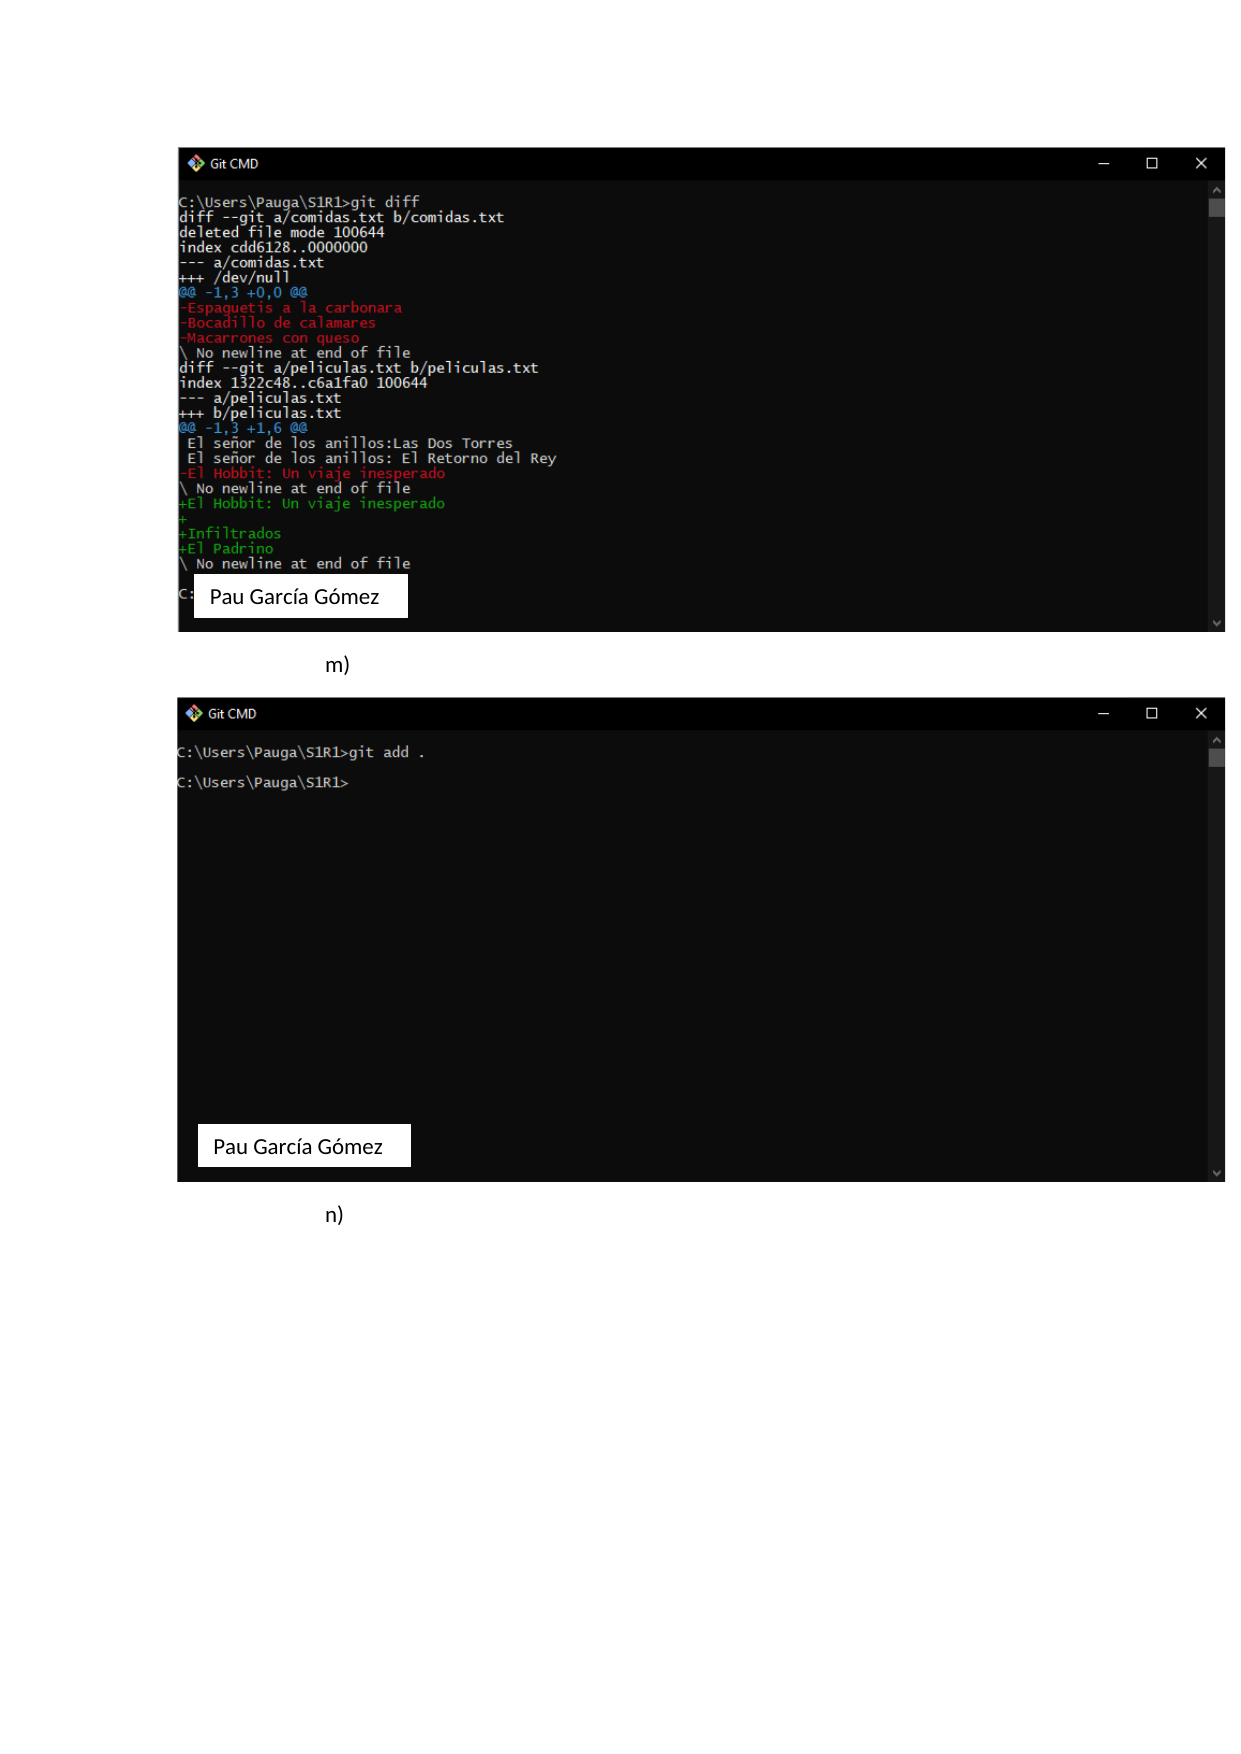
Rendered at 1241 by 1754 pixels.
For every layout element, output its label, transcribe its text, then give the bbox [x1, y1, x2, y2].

text n) [177, 1200, 1063, 1228]
picture [177, 147, 1226, 632]
picture [177, 697, 1226, 1182]
text m) [177, 650, 1063, 678]
